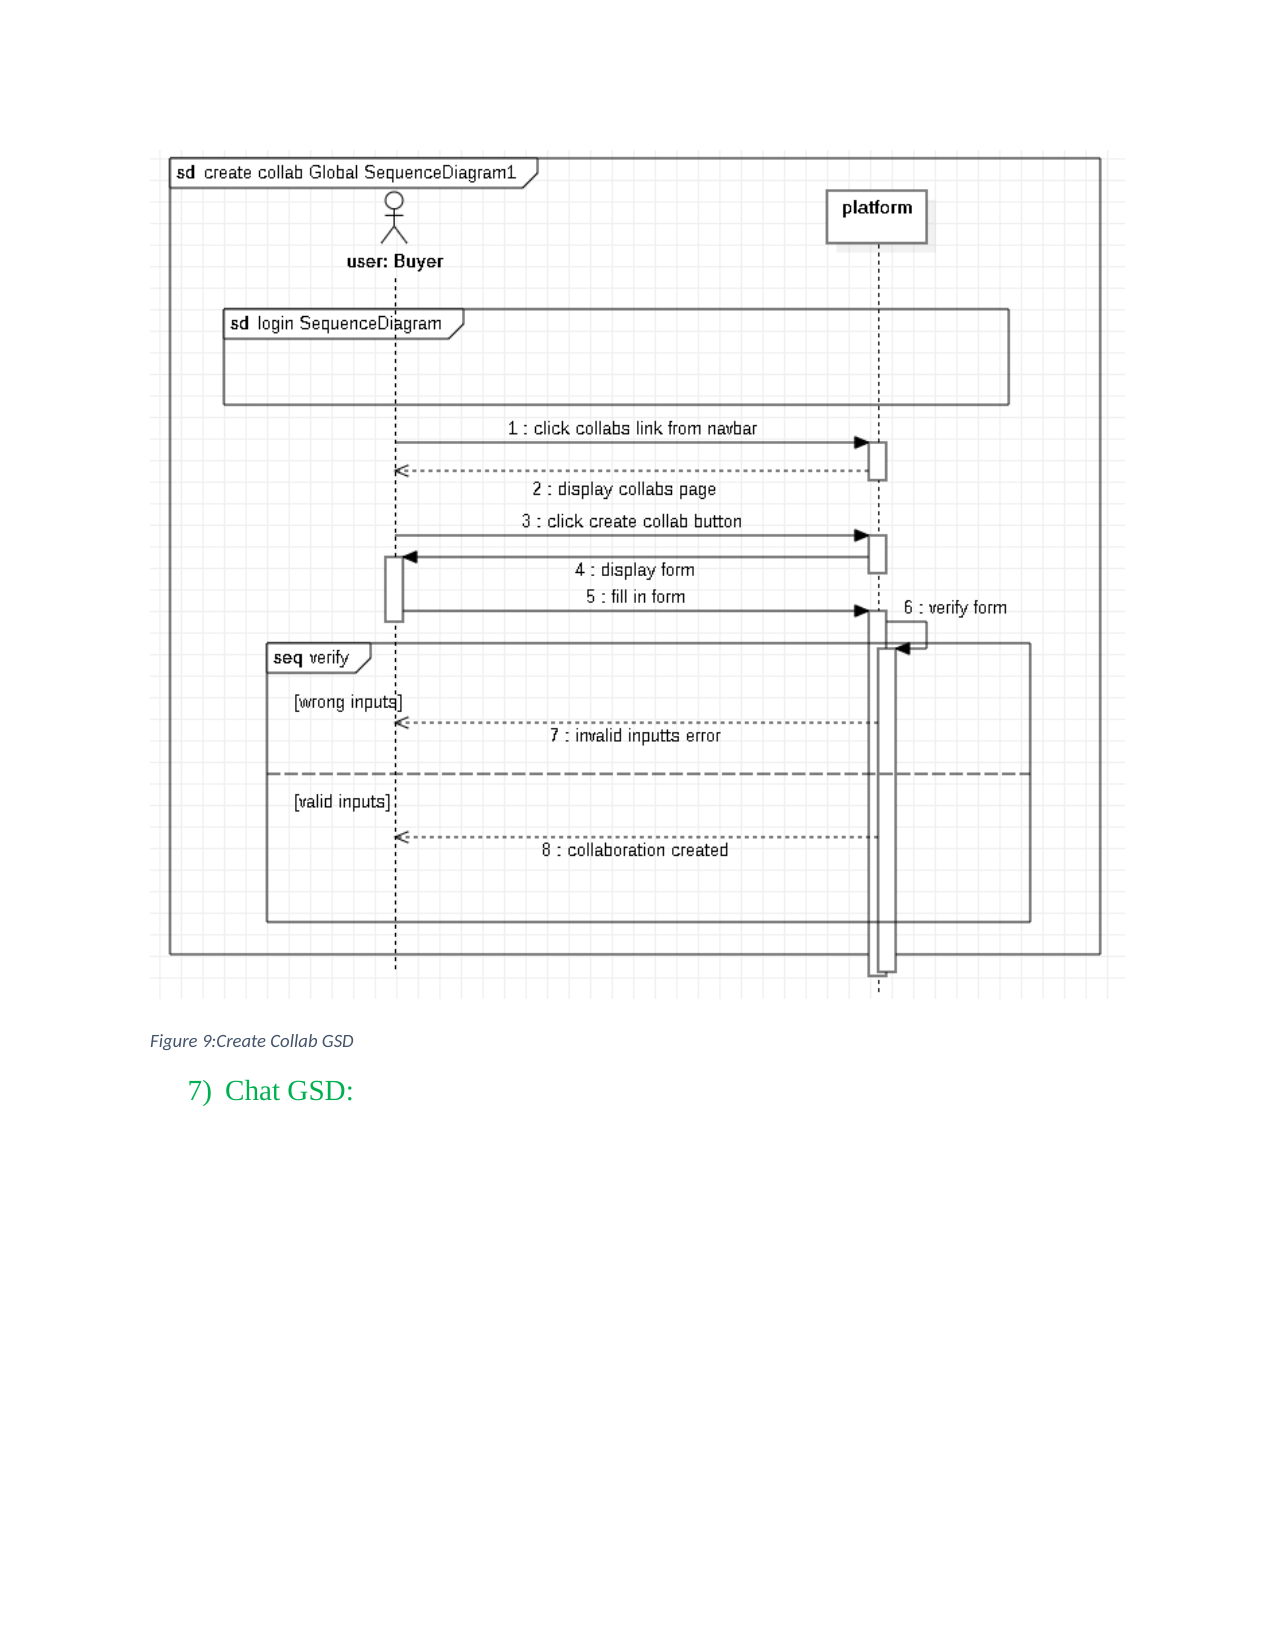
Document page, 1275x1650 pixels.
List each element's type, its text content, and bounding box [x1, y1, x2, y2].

picture [150, 150, 1125, 999]
list Chat GSD: [187, 1073, 1125, 1107]
